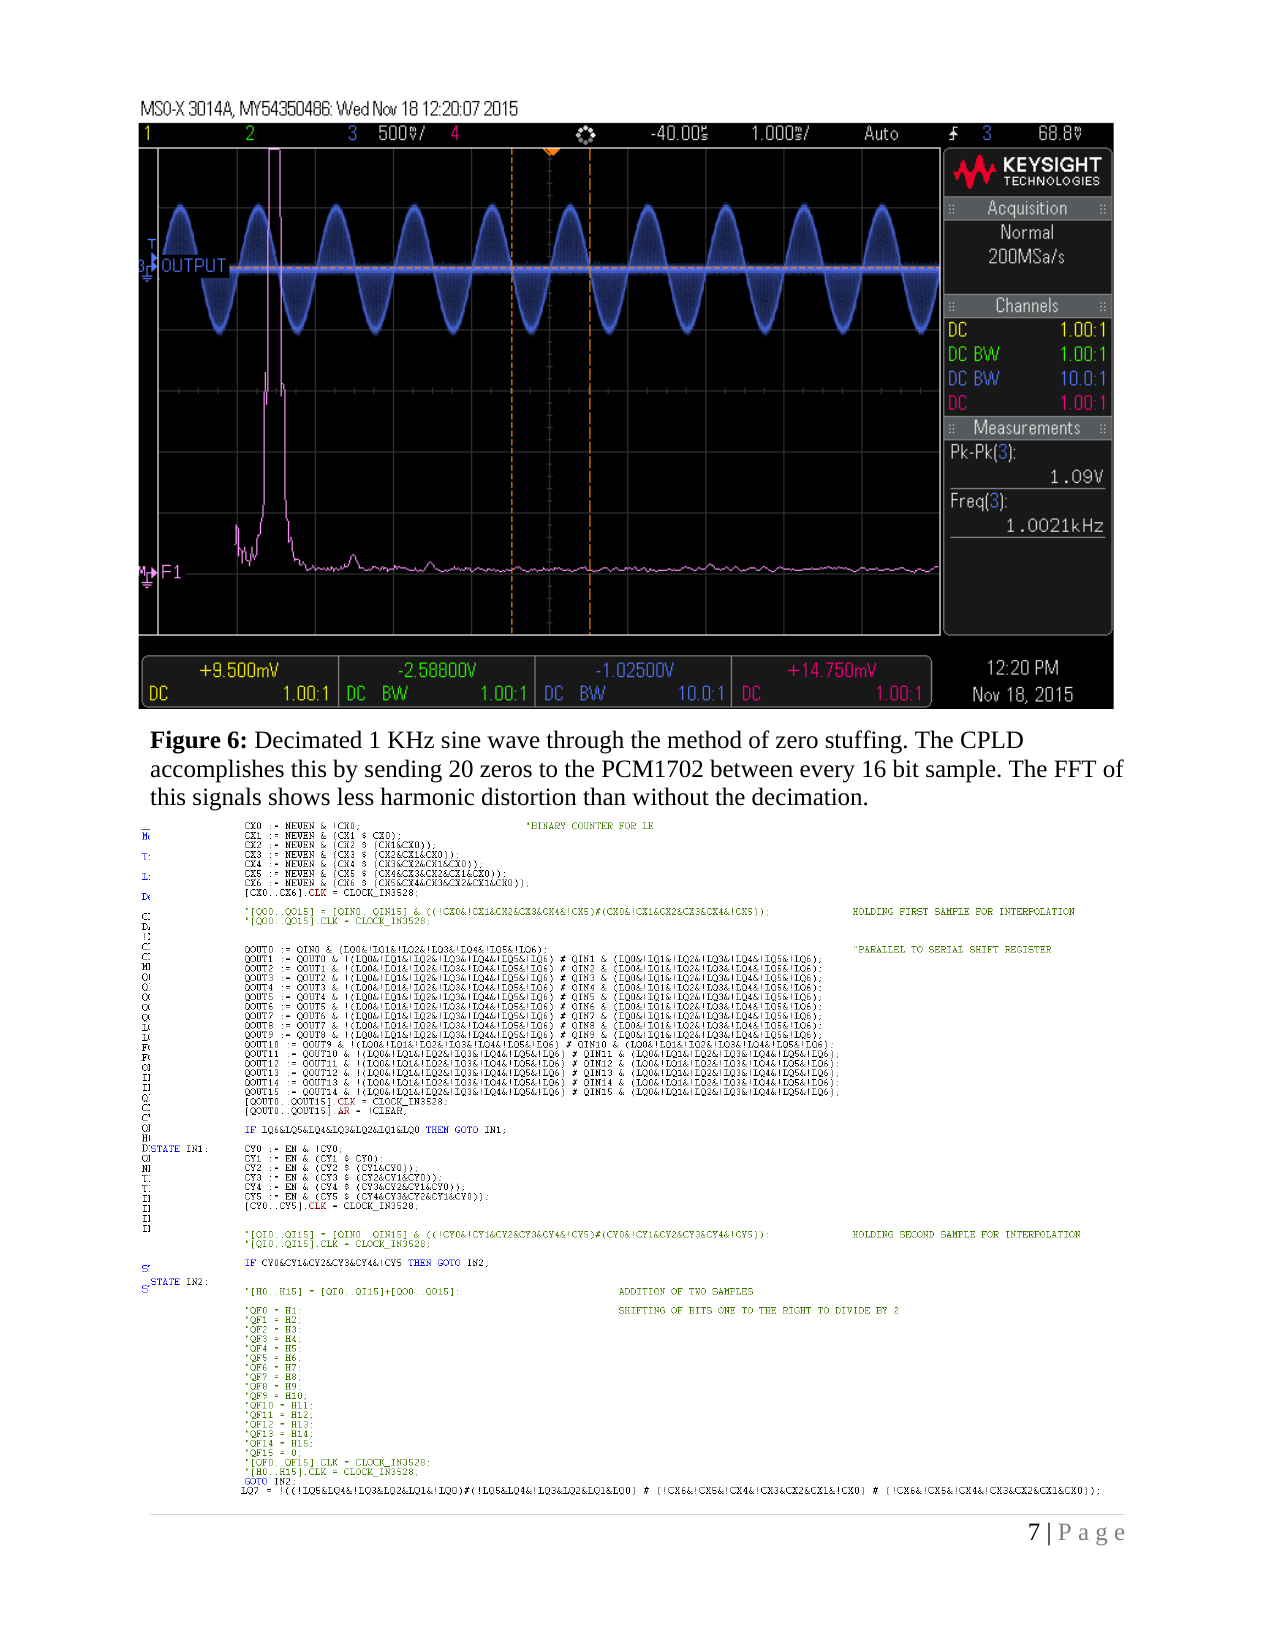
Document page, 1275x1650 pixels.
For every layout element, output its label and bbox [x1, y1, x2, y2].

picture [141, 812, 1125, 1512]
picture [138, 95, 1114, 709]
